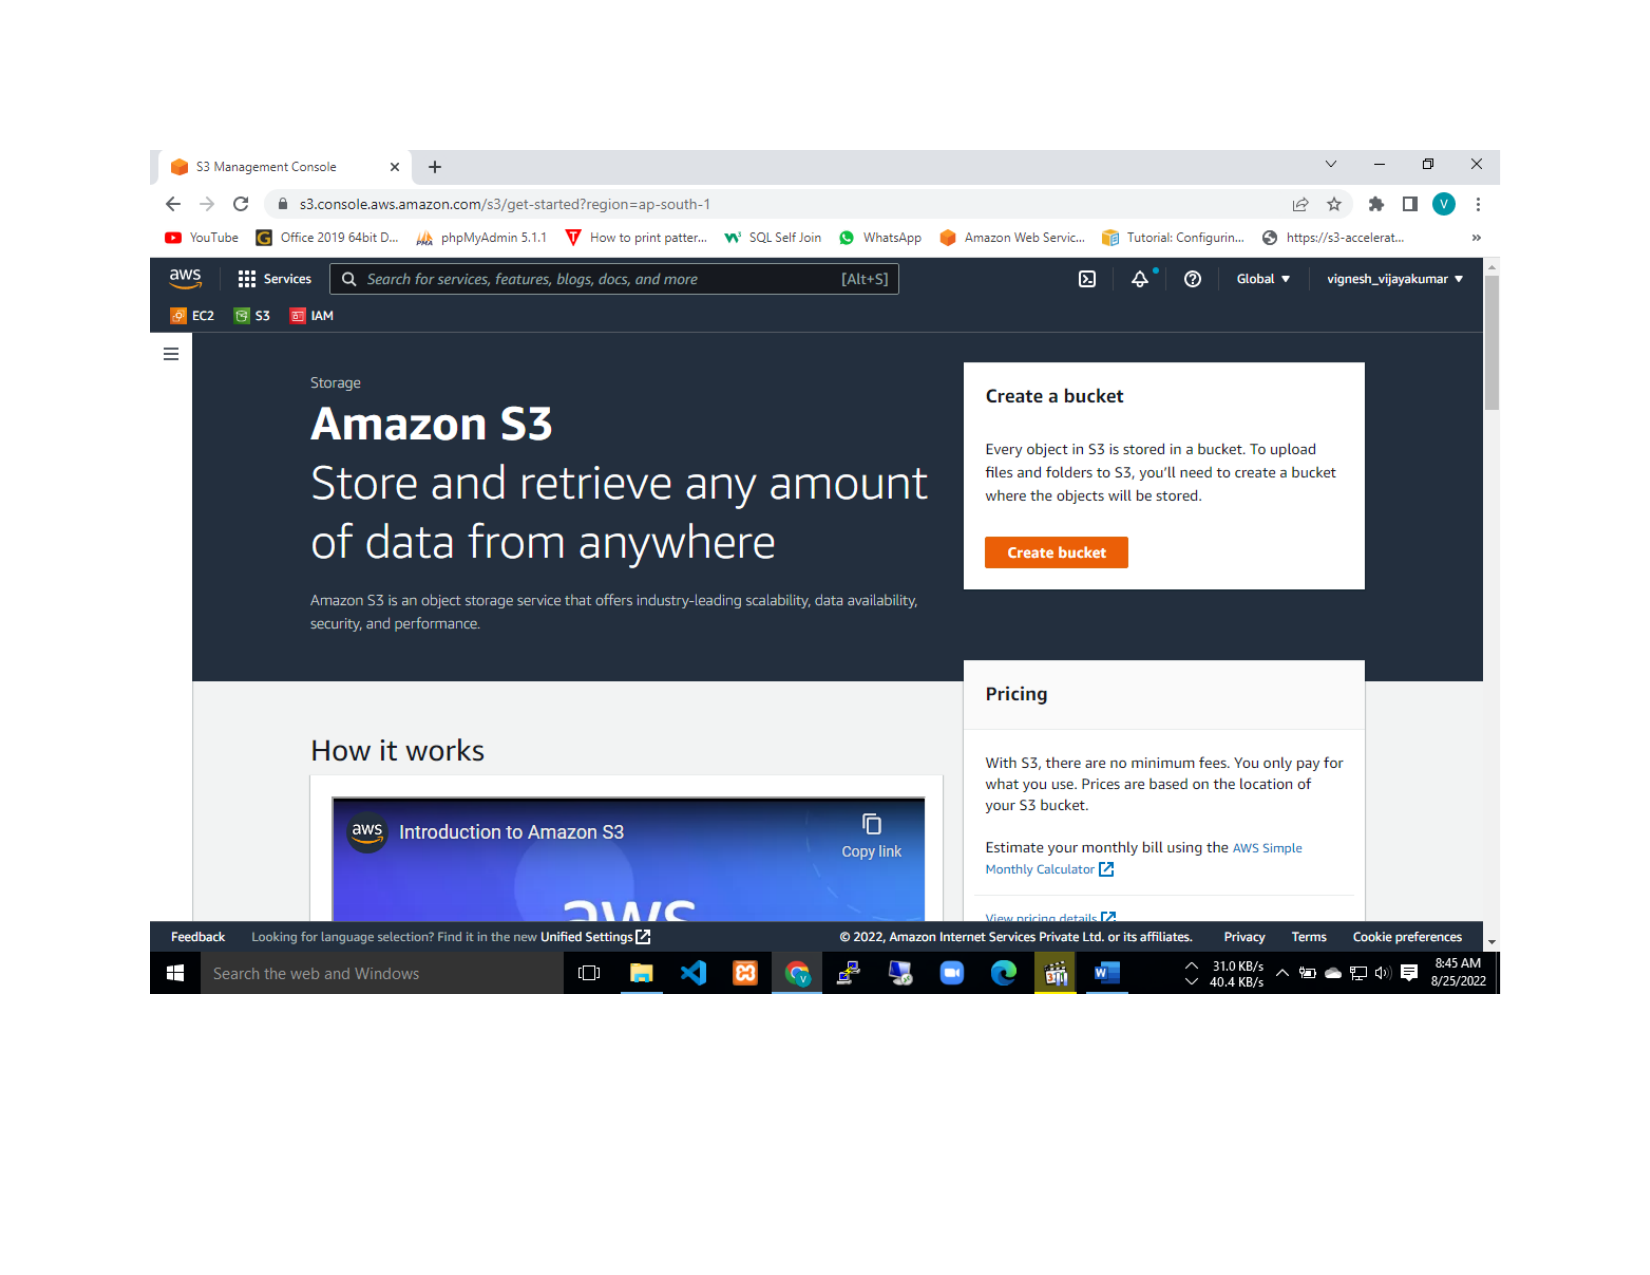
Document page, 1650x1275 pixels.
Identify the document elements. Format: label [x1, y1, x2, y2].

picture [150, 150, 1500, 994]
